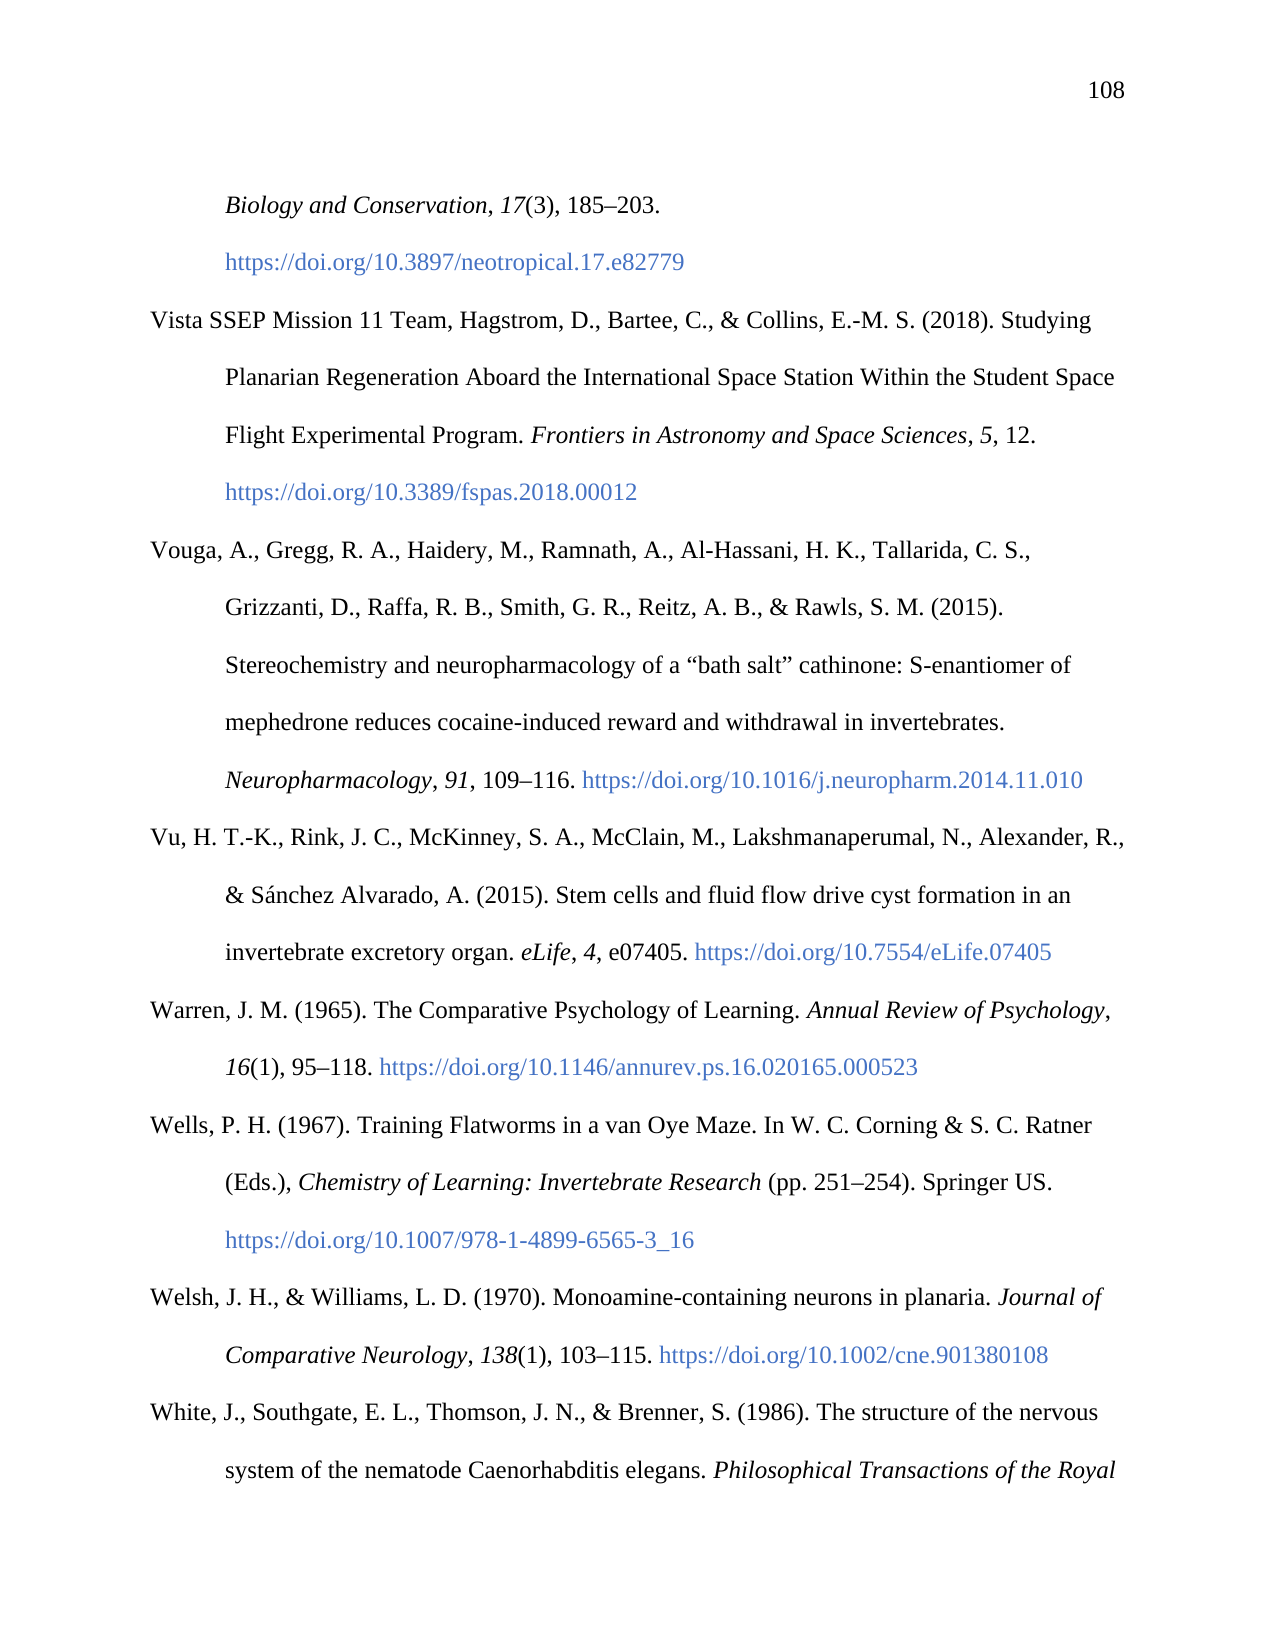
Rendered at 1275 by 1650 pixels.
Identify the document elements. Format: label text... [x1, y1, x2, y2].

text Warren, J. M. (1965). The Comparative Psychology of Learning. Annual Review of Psychology, 16(1), 95–118. https://doi.org/10.1146/annurev.ps.16.020165.000523 [150, 995, 1125, 1081]
text Vista SSEP Mission 11 Team, Hagstrom, D., Bartee, C., & Collins, E.-M. S. (2018). Studying Planarian Regeneration Aboard the International Space Station Within the Student Space Flight Experimental Program. Frontiers in Astronomy and Space Sciences, 5, 12. https://doi.org/10.3389/fspas.2018.00012 [150, 305, 1125, 506]
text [150, 190, 1125, 276]
text Vu, H. T.-K., Rink, J. C., McKinney, S. A., McClain, M., Lakshmanaperumal, N., Alexander, R., & Sánchez Alvarado, A. (2015). Stem cells and fluid flow drive cyst formation in an invertebrate excretory organ. eLife, 4, e07405. https://doi.org/10.7554/eLife.07405 [150, 822, 1125, 966]
text Vouga, A., Gregg, R. A., Haidery, M., Ramnath, A., Al-Hassani, H. K., Tallarida, C. S., Grizzanti, D., Raffa, R. B., Smith, G. R., Reitz, A. B., & Rawls, S. M. (2015). Stereochemistry and neuropharmacology of a “bath salt” cathinone: S-enantiomer of mephedrone reduces cocaine-induced reward and withdrawal in invertebrates. Neuropharmacology, 91, 109–116. https://doi.org/10.1016/j.neuropharm.2014.11.010 [150, 535, 1125, 794]
text Wells, P. H. (1967). Training Flatworms in a van Oye Maze. In W. C. Corning & S. C. Ratner (Eds.), Chemistry of Learning: Invertebrate Research (pp. 251–254). Springer US. https://doi.org/10.1007/978-1-4899-6565-3_16 [150, 1110, 1125, 1254]
text Welsh, J. H., & Williams, L. D. (1970). Monoamine-containing neurons in planaria. Journal of Comparative Neurology, 138(1), 103–115. https://doi.org/10.1002/cne.901380108 [150, 1282, 1125, 1369]
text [150, 1397, 1125, 1484]
